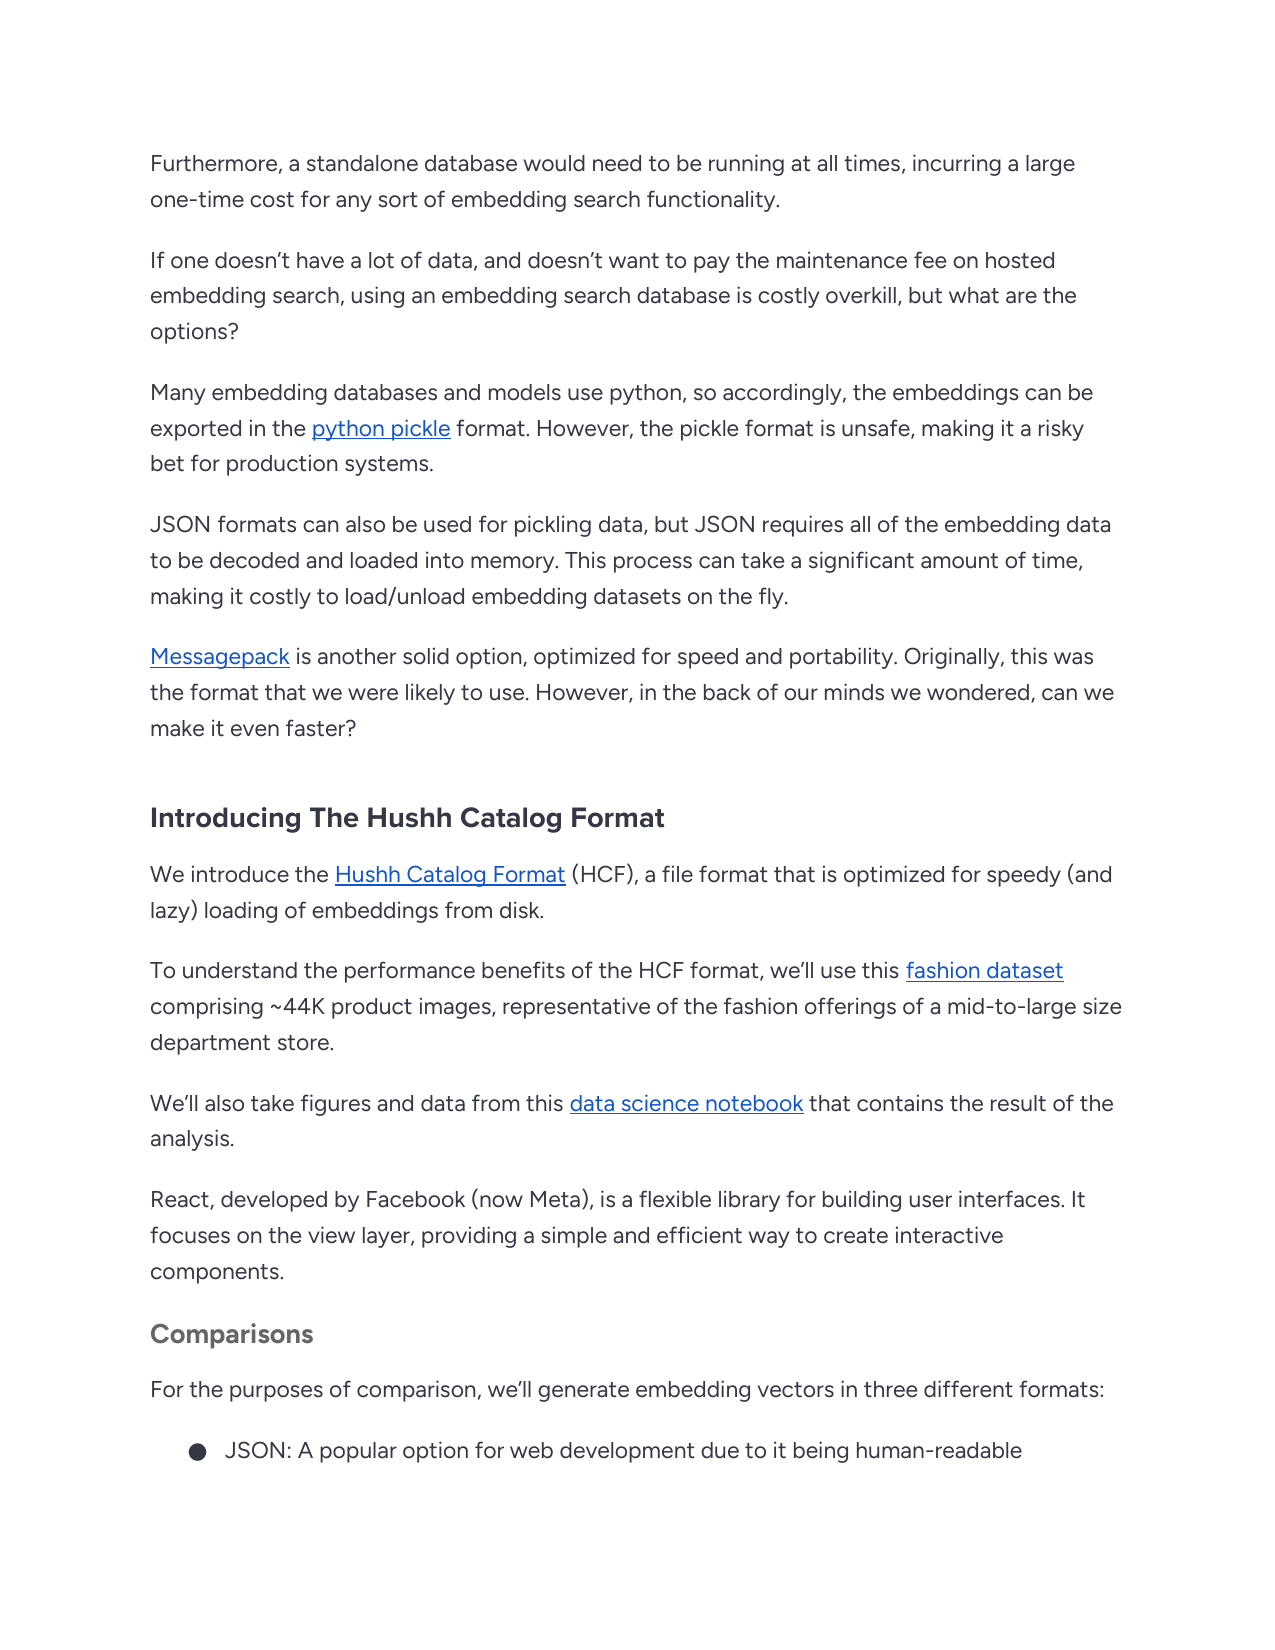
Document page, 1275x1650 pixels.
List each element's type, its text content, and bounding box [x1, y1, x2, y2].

subtitle Introducing The Hushh Catalog Format [150, 800, 1125, 836]
text If one doesn’t have a lot of data, and doesn’t want to pay the maintenance fee on hosted embedding search, using an embedding search database is costly overkill, but what are the options? [150, 246, 1125, 345]
text Messagepack is another solid option, optimized for speed and portability. Originally, this was the format that we were likely to use. However, in the back of our minds we wondered, can we make it even faster? [150, 643, 1125, 742]
text We introduce the Hushh Catalog Format (HCF), a file format that is optimized for speedy (and lazy) loading of embeddings from disk. [150, 861, 1125, 924]
list JSON: A popular option for web development due to it being human-readable [187, 1436, 1125, 1464]
subtitle Comparisons [150, 1318, 1125, 1351]
text We’ll also take figures and data from this data science notebook that contains the result of the analysis. [150, 1089, 1125, 1153]
text JSON formats can also be used for pickling data, but JSON requires all of the embedding data to be decoded and loaded into memory. This process can take a significant amount of time, making it costly to load/unload embedding datasets on the fly. [150, 511, 1125, 610]
text For the purposes of comparison, we’ll generate embedding vectors in three different formats: [150, 1376, 1125, 1403]
text Many embedding databases and models use python, so accordingly, the embeddings can be exported in the python pickle format. However, the pickle format is unsafe, making it a risky bet for production systems. [150, 379, 1125, 478]
text To understand the performance benefits of the HCF format, we’ll use this fashion dataset comprising ~44K product images, representative of the fashion offerings of a mid-to-large size department store. [150, 957, 1125, 1056]
text React, developed by Facebook (now Meta), is a flexible library for building user interfaces. It focuses on the view layer, providing a simple and efficient way to create interactive components. [150, 1186, 1125, 1285]
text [150, 150, 1125, 213]
